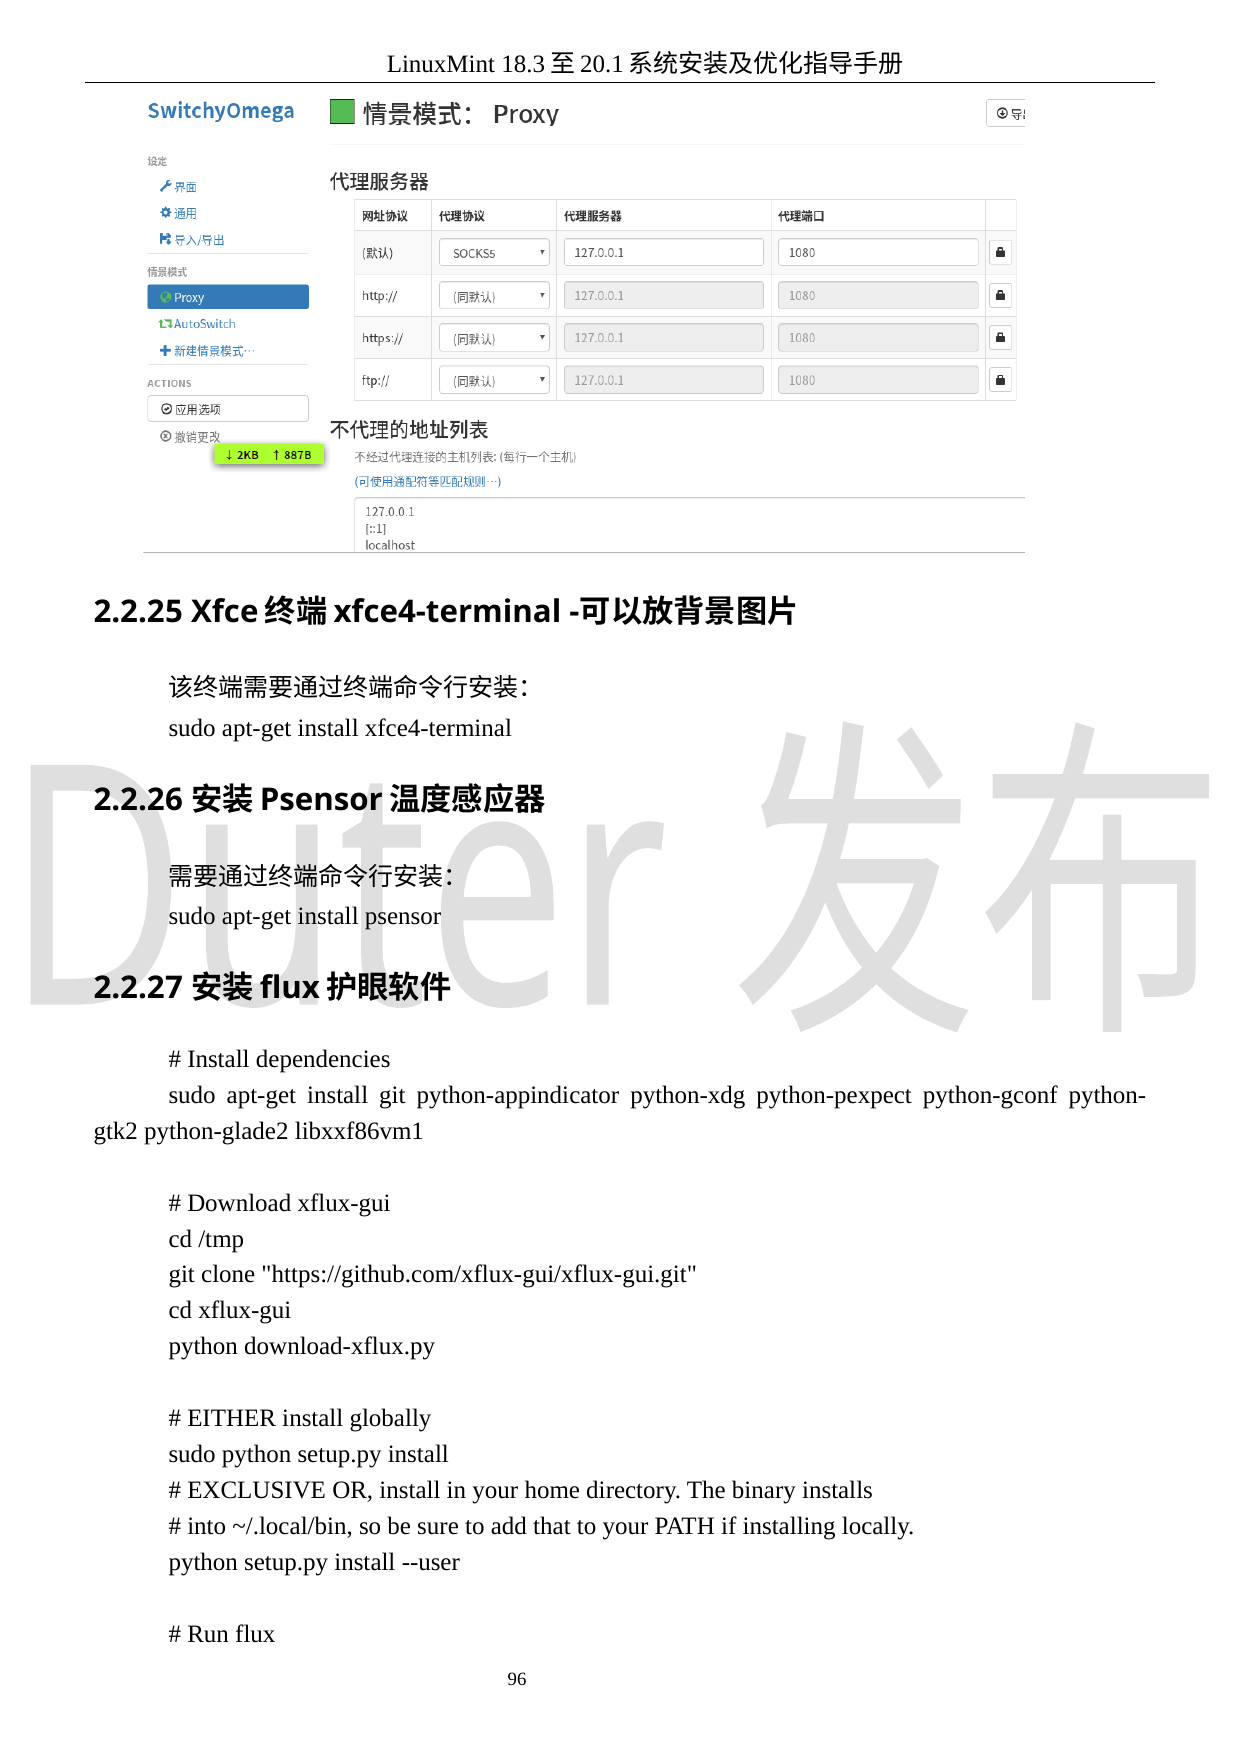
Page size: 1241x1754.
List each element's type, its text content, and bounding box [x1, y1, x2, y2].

subtitle 2.2.27 安装flux护眼软件 [93, 962, 1147, 1008]
text sudo python setup.py install [93, 1439, 1147, 1468]
text cd xflux-gui [93, 1296, 1147, 1324]
subtitle 2.2.25 Xfce终端xfce4-terminal -可以放背景图片 [93, 586, 1147, 632]
text # Download xflux-gui [93, 1188, 1147, 1216]
text # into ~/.local/bin, so be sure to add that to your PATH if installing locally. [93, 1511, 1147, 1540]
text # Install dependencies [93, 1044, 1147, 1073]
text # EITHER install globally [93, 1403, 1147, 1432]
text # EXCLUSIVE OR, install in your home directory. The binary installs [93, 1475, 1147, 1504]
text python setup.py install --user [93, 1547, 1147, 1576]
text 该终端需要通过终端命令行安装： [93, 668, 1147, 704]
text # Run flux [93, 1619, 1147, 1648]
text sudo apt-get install git python-appindicator python-xdg python-pexpect python-gconf python-gtk2 python-glade2 libxxf86vm1 [93, 1080, 1147, 1144]
picture [143, 97, 1025, 554]
text sudo apt-get install psensor [93, 901, 1147, 930]
text git clone "https://github.com/xflux-gui/xflux-gui.git" [93, 1259, 1147, 1288]
text cd /tmp [93, 1224, 1147, 1252]
subtitle 2.2.26 安装Psensor温度感应器 [93, 774, 1147, 819]
text 需要通过终端命令行安装： [93, 856, 1147, 892]
text python download-xflux.py [93, 1331, 1147, 1360]
text sudo apt-get install xfce4-terminal [93, 713, 1147, 742]
